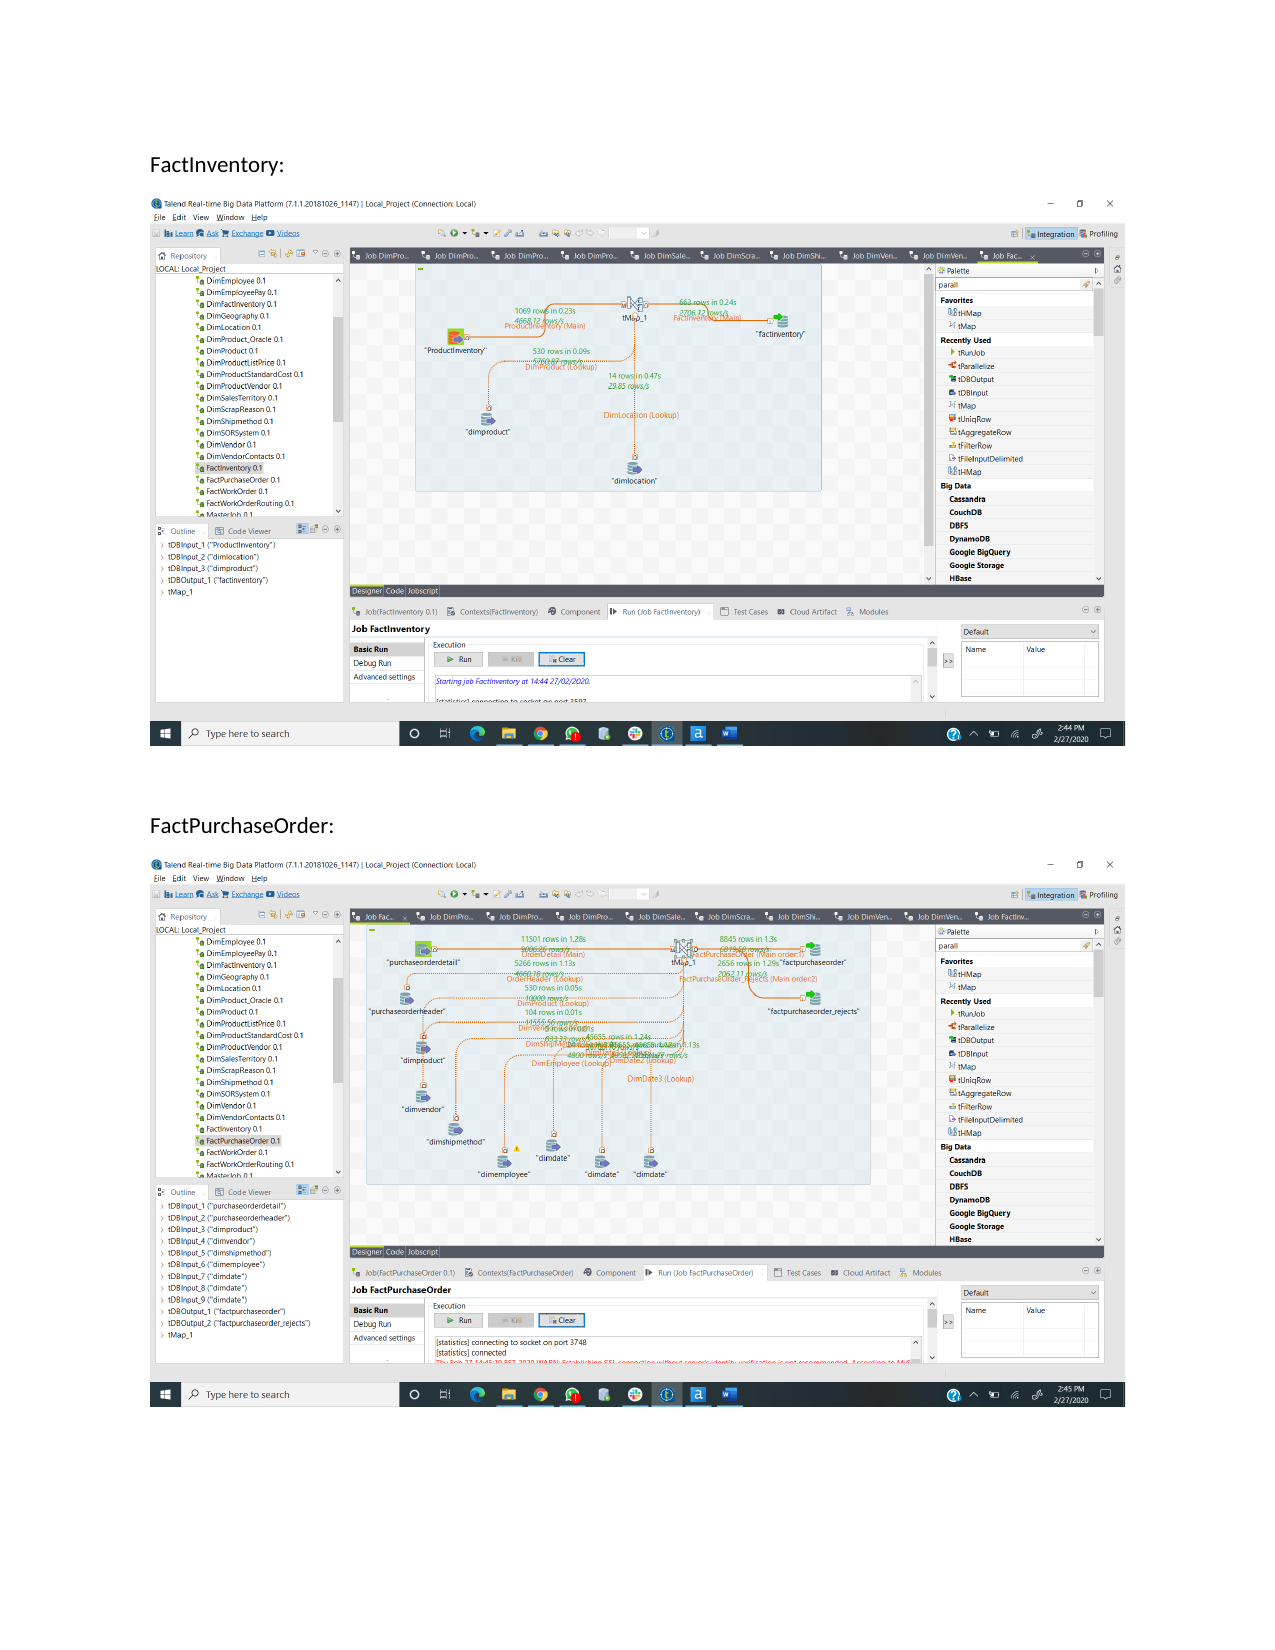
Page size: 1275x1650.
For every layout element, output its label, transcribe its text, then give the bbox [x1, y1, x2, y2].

text FactInventory: [150, 150, 1125, 178]
picture [150, 196, 1125, 746]
picture [150, 857, 1125, 1407]
text FactPurchaseOrder: [150, 811, 1125, 839]
